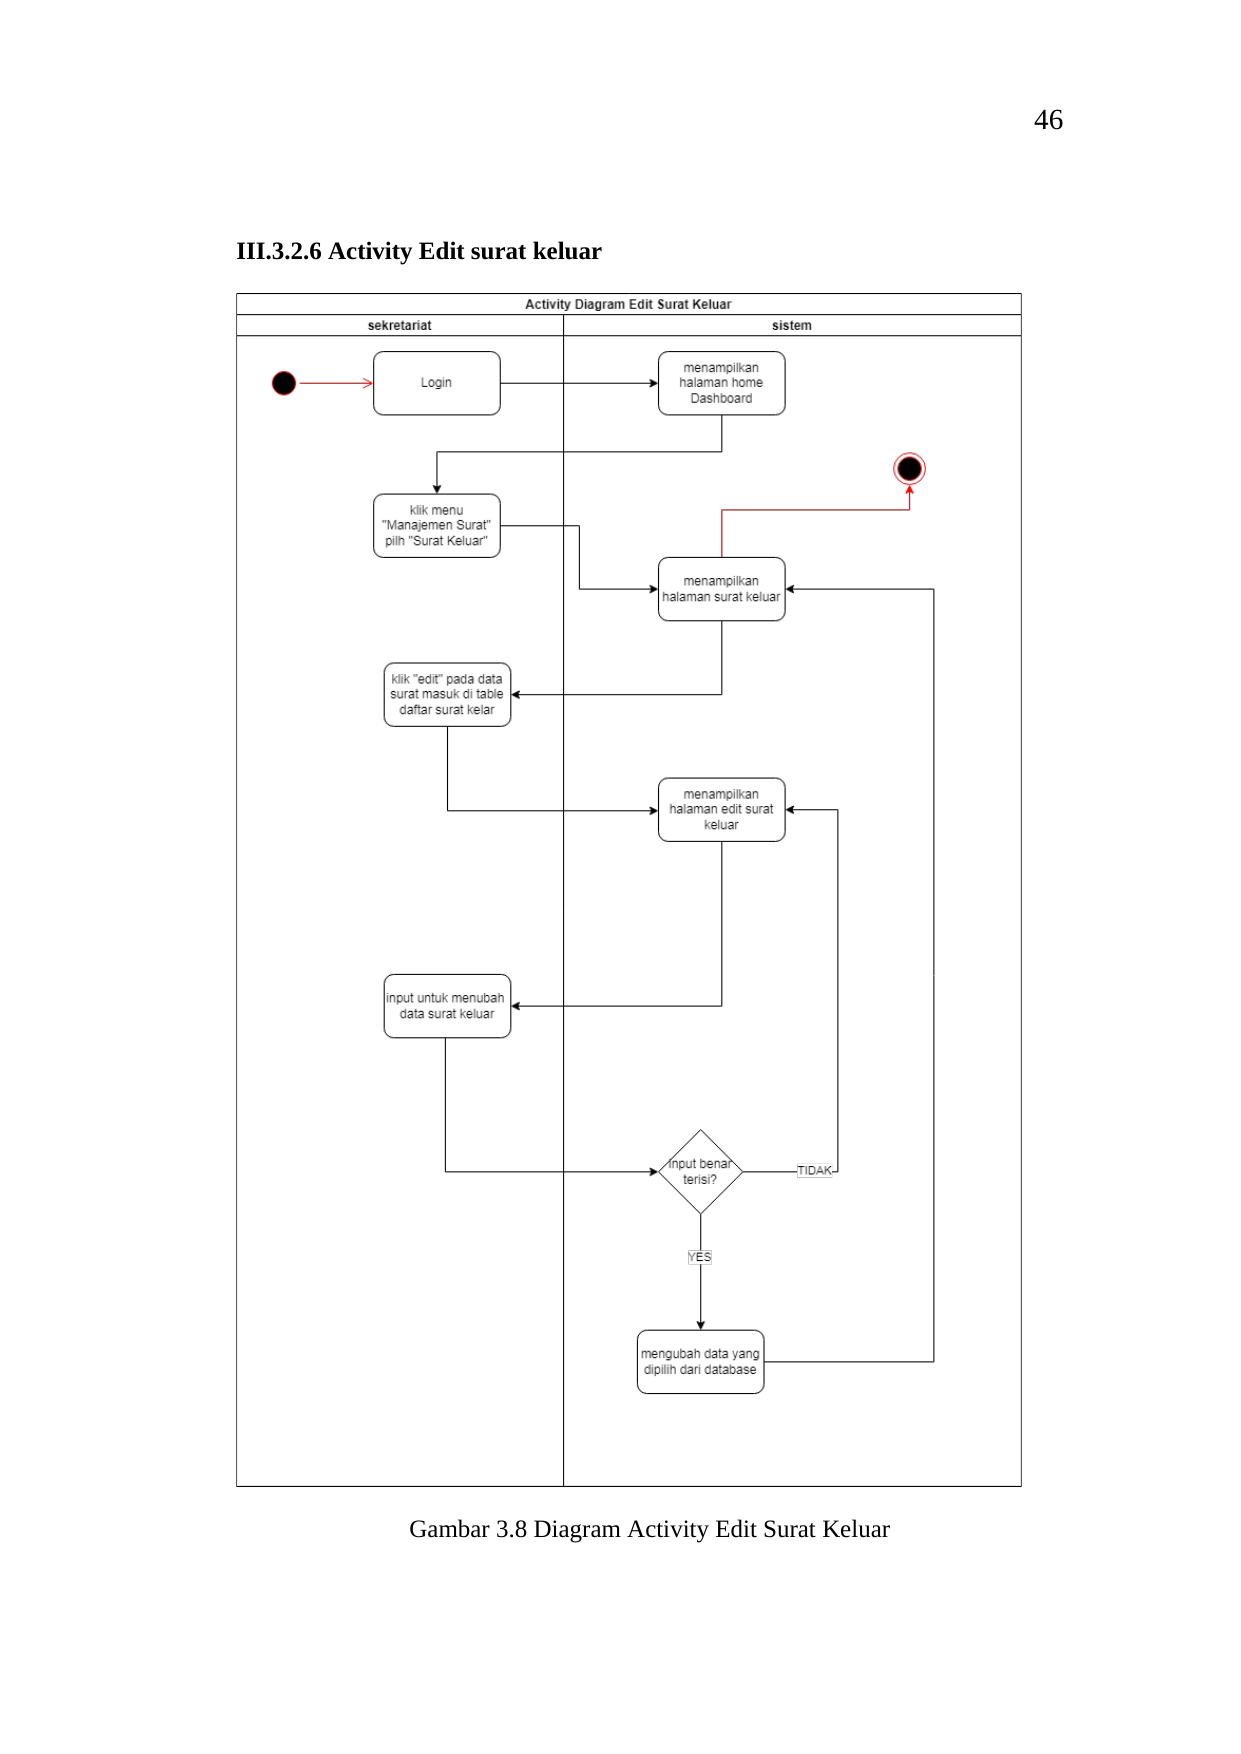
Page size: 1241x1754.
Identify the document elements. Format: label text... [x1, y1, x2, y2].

subtitle Activity Edit surat keluar [236, 236, 1063, 265]
picture [236, 293, 1022, 1487]
text Gambar 3.8 Diagram Activity Edit Surat Keluar [236, 1514, 1063, 1543]
